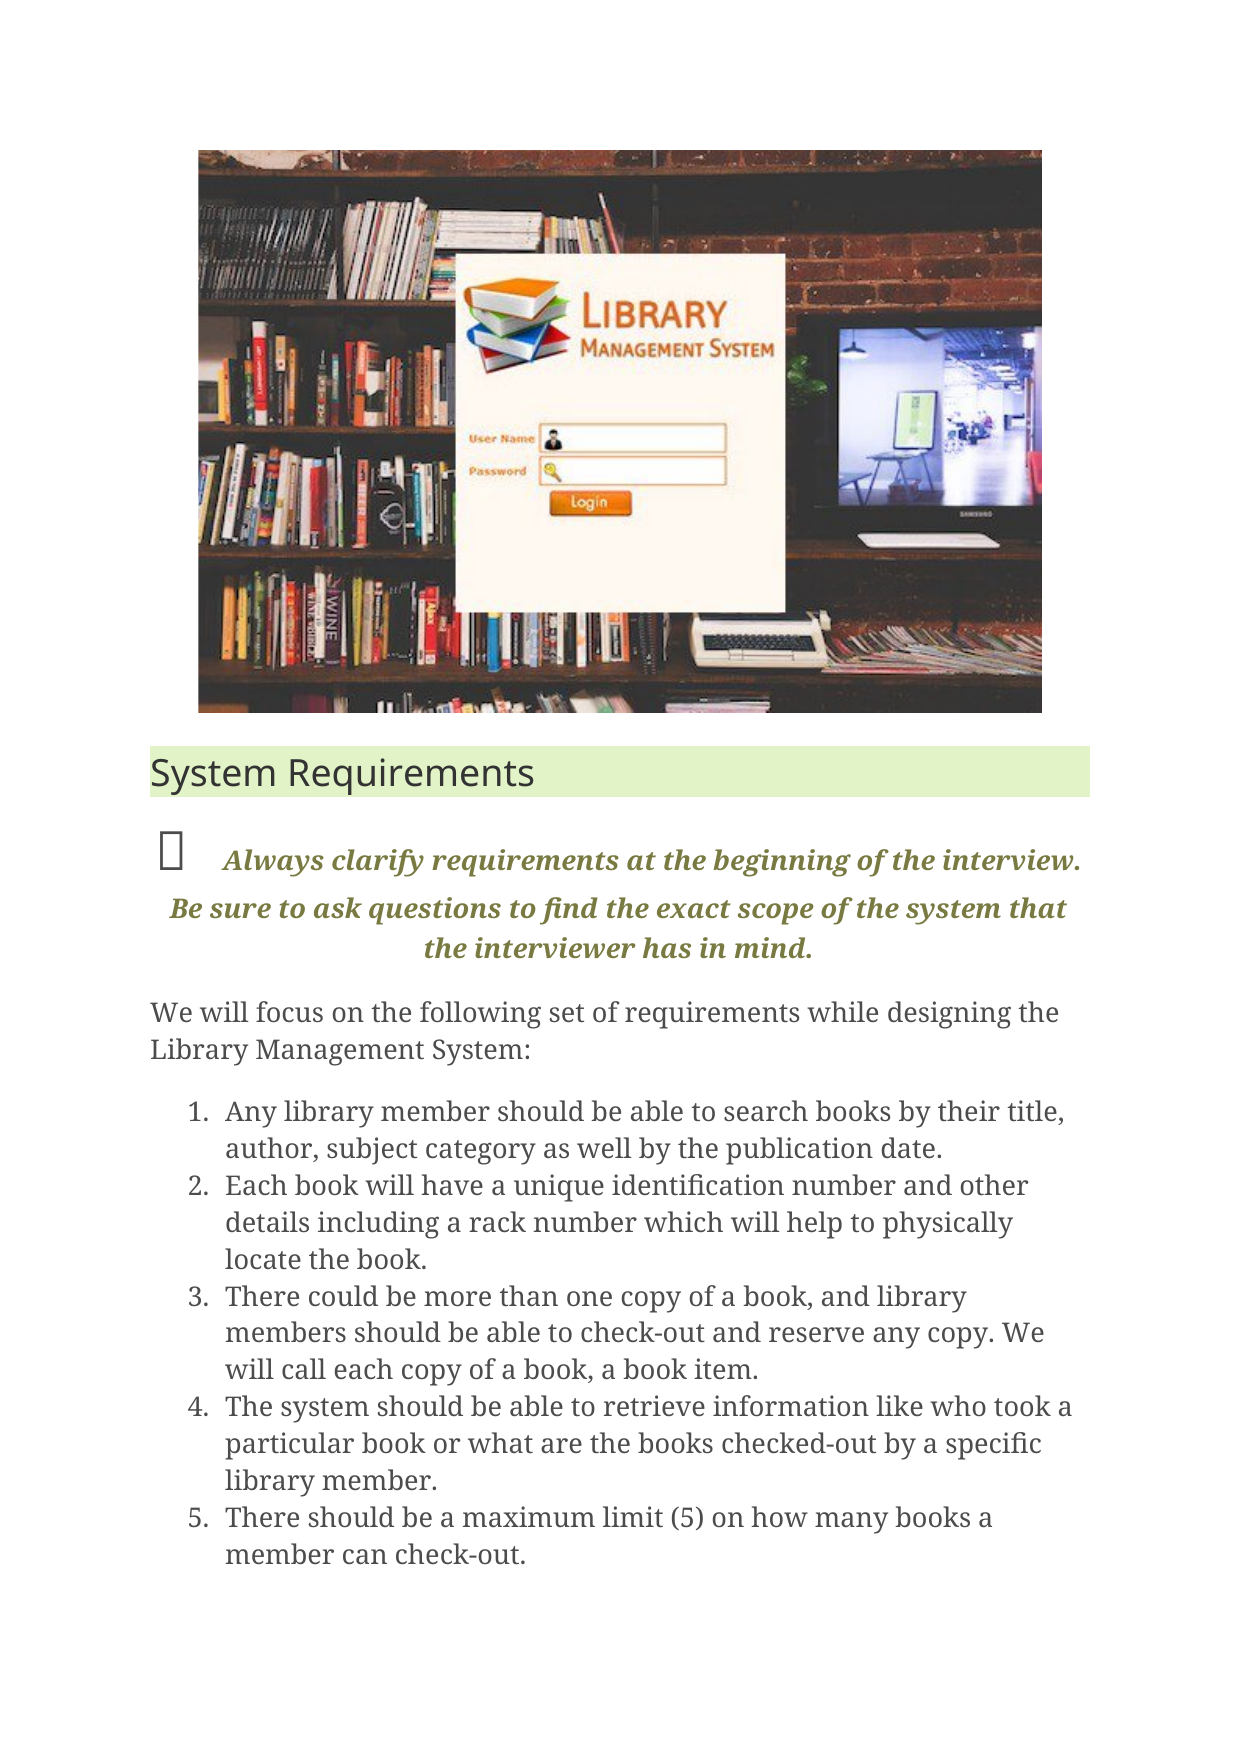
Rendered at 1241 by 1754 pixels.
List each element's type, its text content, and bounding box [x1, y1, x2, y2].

list Each book will have a unique identification number and other details including a rack number which will help to physically locate the book. [187, 1166, 1090, 1277]
text 💡 Always clarify requirements at the beginning of the interview. Be sure to ask questions to find the exact scope of the system that the interviewer has in mind. [150, 813, 1090, 966]
list There should be a maximum limit (5) on how many books a member can check-out. [187, 1498, 1090, 1572]
list Any library member should be able to search books by their title, author, subject category as well by the publication date. [187, 1093, 1090, 1166]
list There could be more than one copy of a book, and library members should be able to check-out and reserve any copy. We will call each copy of a book, a book item. [187, 1277, 1090, 1388]
list The system should be able to retrieve information like who took a particular book or what are the books checked-out by a specific library member. [187, 1388, 1090, 1498]
subtitle System Requirements [150, 746, 1090, 797]
text We will focus on the following set of requirements while designing the Library Management System: [150, 994, 1090, 1068]
picture [198, 150, 1042, 713]
